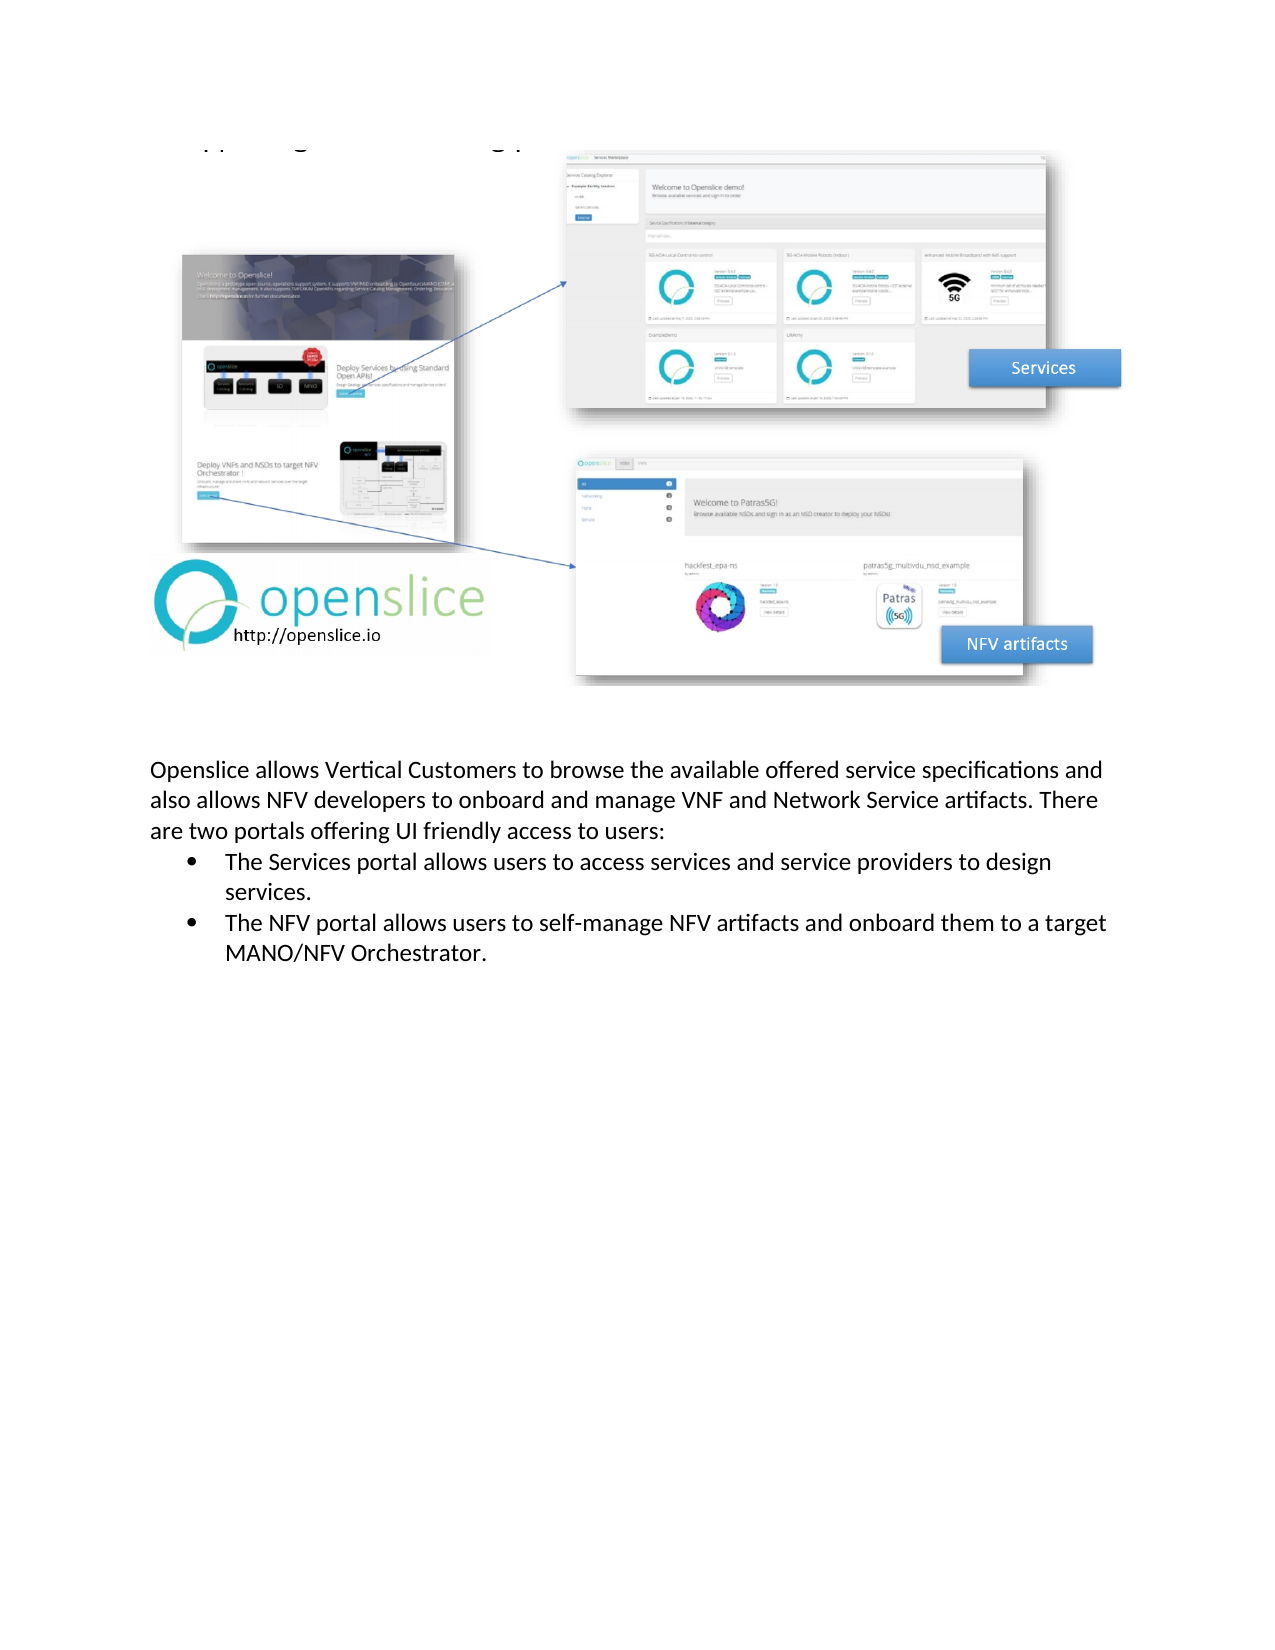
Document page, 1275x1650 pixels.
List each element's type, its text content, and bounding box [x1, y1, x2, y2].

text Openslice allows Vertical Customers to browse the available offered service specifications and also allows NFV developers to onboard and manage VNF and Network Service artifacts. There are two portals offering UI friendly access to users: [150, 754, 1125, 846]
list The NFV portal allows users to self-manage NFV artifacts and onboard them to a target MANO/NFV Orchestrator. [187, 907, 1125, 968]
list The Services portal allows users to access services and service providers to design services. [187, 846, 1125, 907]
picture [150, 150, 1125, 686]
